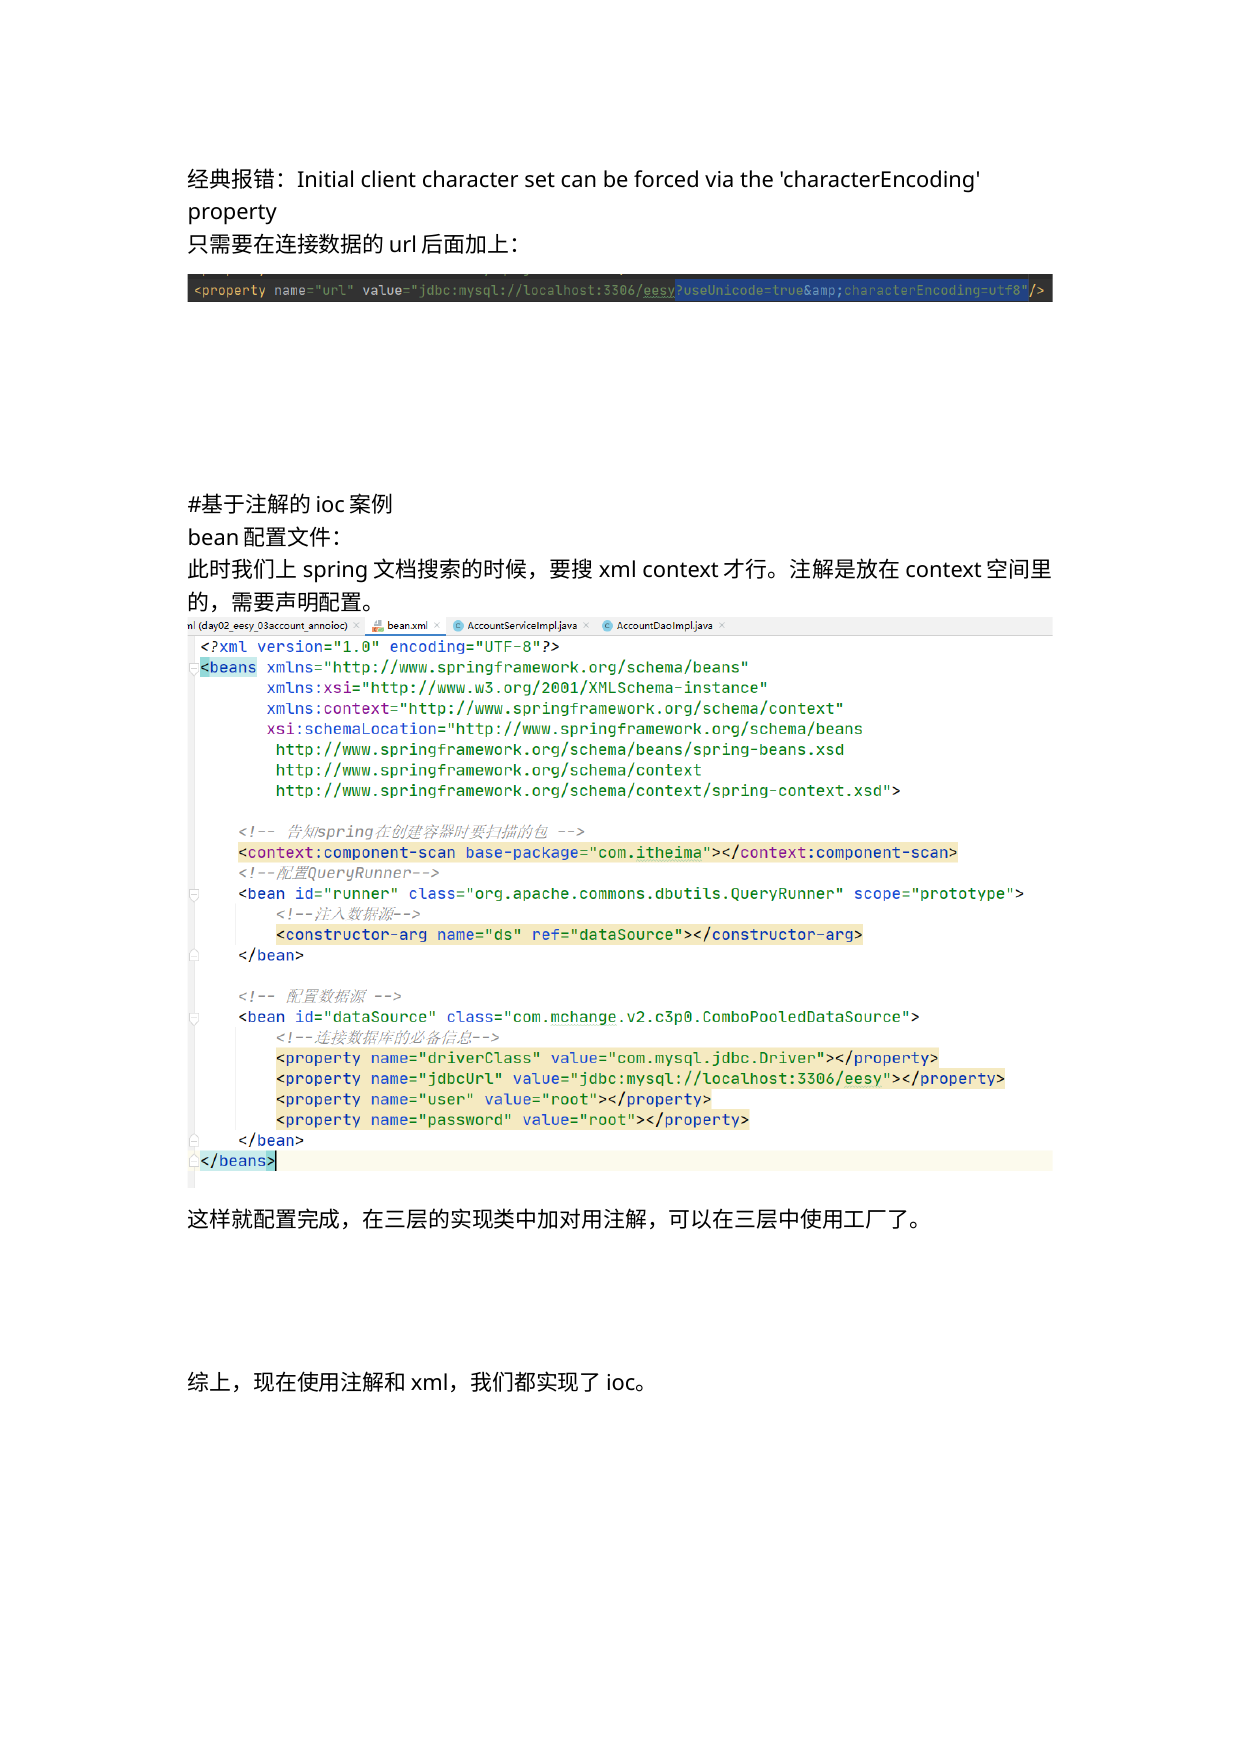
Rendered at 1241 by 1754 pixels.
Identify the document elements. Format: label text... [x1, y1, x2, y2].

subtitle 只需要在连接数据的url后面加上： [187, 227, 1053, 259]
picture [187, 617, 1053, 1188]
text #基于注解的ioc案例 [187, 487, 1053, 519]
picture [187, 274, 1053, 302]
text 综上，现在使用注解和xml，我们都实现了ioc。 [187, 1364, 1053, 1397]
text 此时我们上spring文档搜索的时候，要搜xml context才行。注解是放在context空间里的，需要声明配置。 [187, 552, 1053, 617]
text 这样就配置完成，在三层的实现类中加对用注解，可以在三层中使用工厂了。 [187, 1202, 1053, 1234]
subtitle 经典报错：Initial client character set can be forced via the 'characterEncoding' property [187, 162, 1053, 227]
text bean配置文件： [187, 519, 1053, 552]
